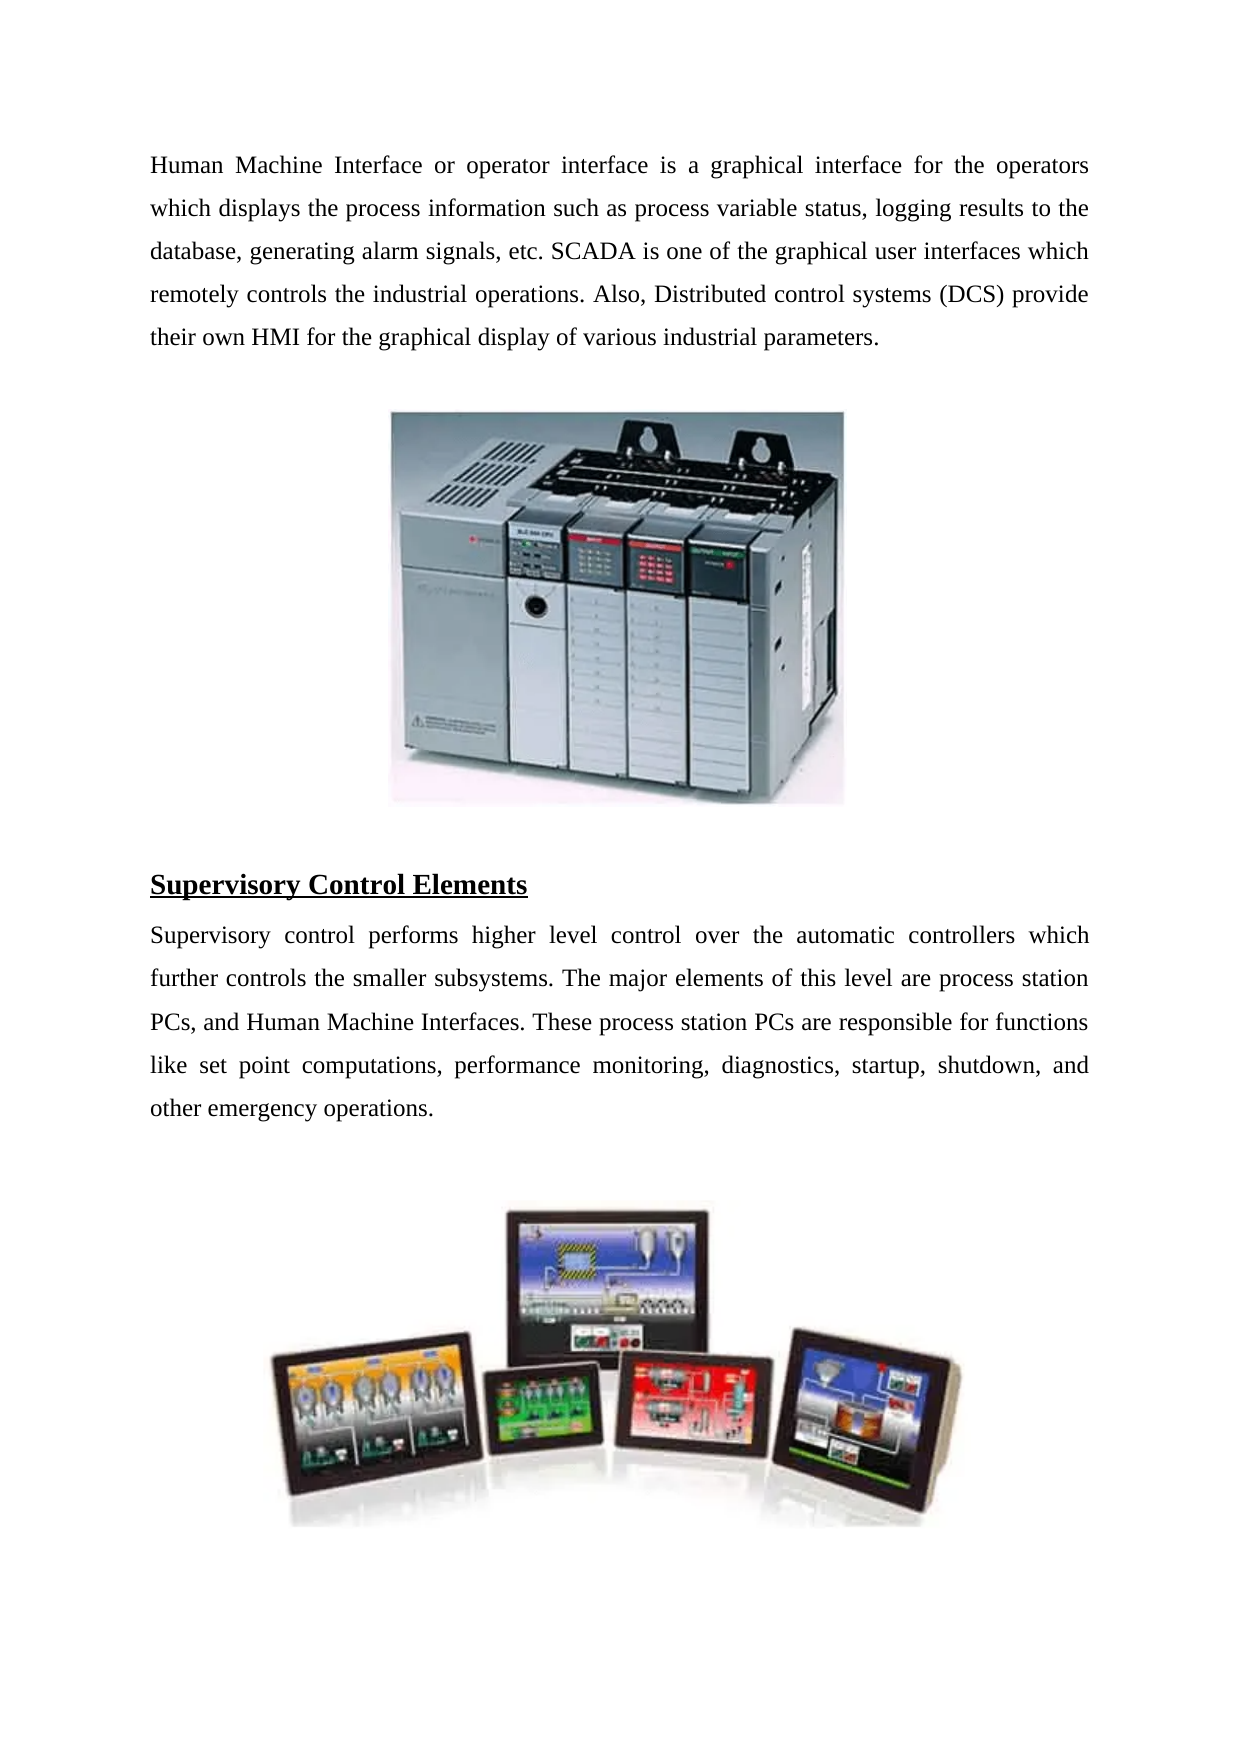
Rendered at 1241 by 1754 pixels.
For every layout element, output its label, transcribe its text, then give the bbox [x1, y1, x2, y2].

text Human Machine Interface or operator interface is a graphical interface for the operators which displays the process information such as process variable status, logging results to the database, generating alarm signals, etc. SCADA is one of the graphical user interfaces which remotely controls the industrial operations. Also, Distributed control systems (DCS) provide their own HMI for the graphical display of various industrial parameters. [150, 150, 1090, 351]
picture [245, 1175, 995, 1546]
text Supervisory control performs higher level control over the automatic controllers which further controls the smaller subsystems. The major elements of this level are process station PCs, and Human Machine Interfaces. These process station PCs are responsible for functions like set point computations, performance monitoring, diagnostics, startup, shutdown, and other emergency operations. [150, 920, 1090, 1122]
text Supervisory Control Elements [150, 867, 1090, 901]
picture [382, 404, 858, 814]
